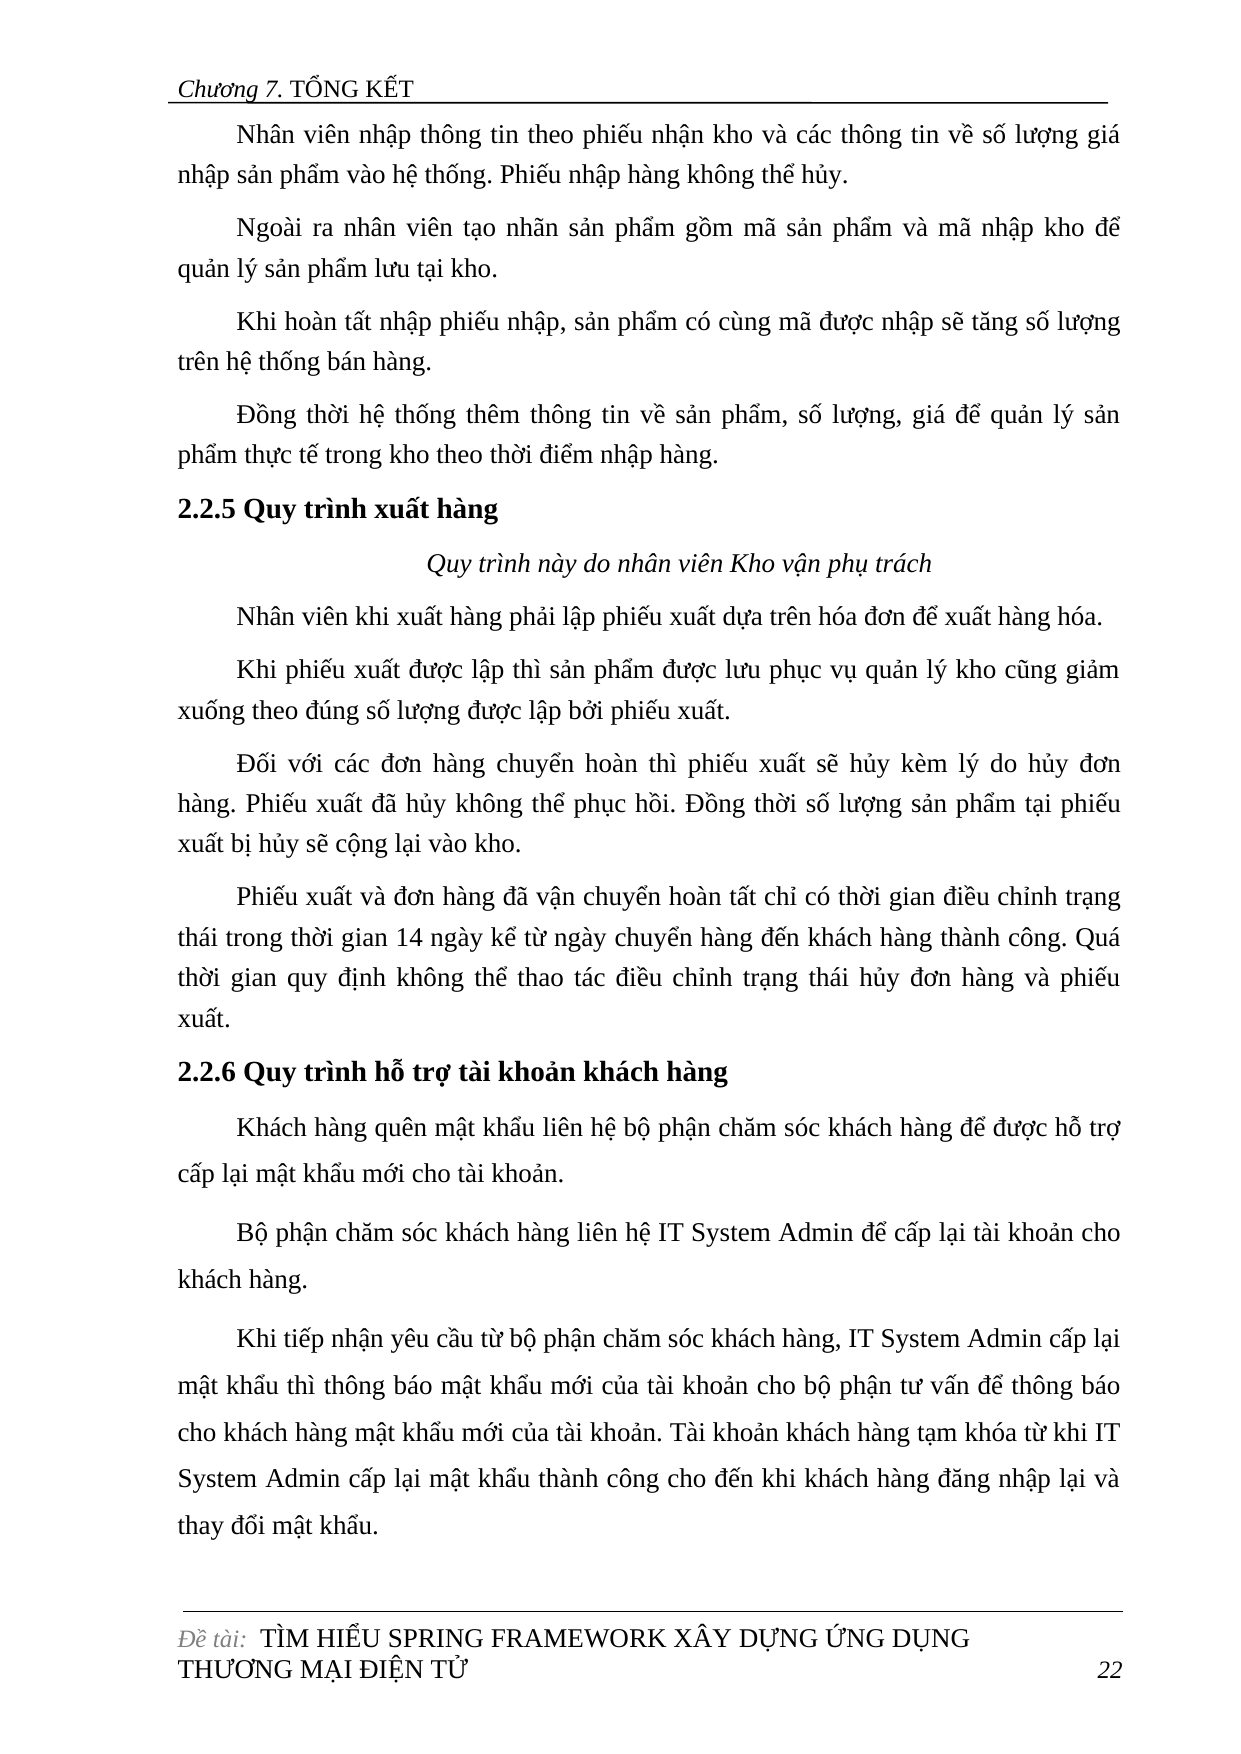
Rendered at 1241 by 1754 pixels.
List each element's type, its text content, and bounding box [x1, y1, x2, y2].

subtitle Quy trình hỗ trợ tài khoản khách hàng [177, 1054, 1122, 1088]
text Phiếu xuất và đơn hàng đã vận chuyển hoàn tất chỉ có thời gian điều chỉnh trạng thái trong thời gian 14 ngày kể từ ngày chuyển hàng đến khách hàng thành công. Quá thời gian quy định không thể thao tác điều chỉnh trạng thái hủy đơn hàng và phiếu xuất. [177, 880, 1122, 1033]
text Nhân viên khi xuất hàng phải lập phiếu xuất dựa trên hóa đơn để xuất hàng hóa. [177, 600, 1122, 632]
text Khách hàng quên mật khẩu liên hệ bộ phận chăm sóc khách hàng để được hỗ trợ cấp lại mật khẩu mới cho tài khoản. [177, 1111, 1122, 1188]
text Khi phiếu xuất được lập thì sản phẩm được lưu phục vụ quản lý kho cũng giảm xuống theo đúng số lượng được lập bởi phiếu xuất. [177, 653, 1122, 725]
subtitle Quy trình xuất hàng [177, 491, 1122, 525]
text Nhân viên nhập thông tin theo phiếu nhận kho và các thông tin về số lượng giá nhập sản phẩm vào hệ thống. Phiếu nhập hàng không thể hủy. [177, 118, 1122, 190]
text Đối với các đơn hàng chuyển hoàn thì phiếu xuất sẽ hủy kèm lý do hủy đơn hàng. Phiếu xuất đã hủy không thể phục hồi. Đồng thời số lượng sản phẩm tại phiếu xuất bị hủy sẽ cộng lại vào kho. [177, 747, 1122, 859]
text Khi tiếp nhận yêu cầu từ bộ phận chăm sóc khách hàng, IT System Admin cấp lại mật khẩu thì thông báo mật khẩu mới của tài khoản cho bộ phận tư vấn để thông báo cho khách hàng mật khẩu mới của tài khoản. Tài khoản khách hàng tạm khóa từ khi IT System Admin cấp lại mật khẩu thành công cho đến khi khách hàng đăng nhập lại và thay đổi mật khẩu. [177, 1322, 1122, 1540]
text Ngoài ra nhân viên tạo nhãn sản phẩm gồm mã sản phẩm và mã nhập kho để quản lý sản phẩm lưu tại kho. [177, 211, 1122, 283]
text Đồng thời hệ thống thêm thông tin về sản phẩm, số lượng, giá để quản lý sản phẩm thực tế trong kho theo thời điểm nhập hàng. [177, 398, 1122, 470]
text Bộ phận chăm sóc khách hàng liên hệ IT System Admin để cấp lại tài khoản cho khách hàng. [177, 1216, 1122, 1294]
text Khi hoàn tất nhập phiếu nhập, sản phẩm có cùng mã được nhập sẽ tăng số lượng trên hệ thống bán hàng. [177, 305, 1122, 376]
text Quy trình này do nhân viên Kho vận phụ trách [177, 547, 1122, 579]
